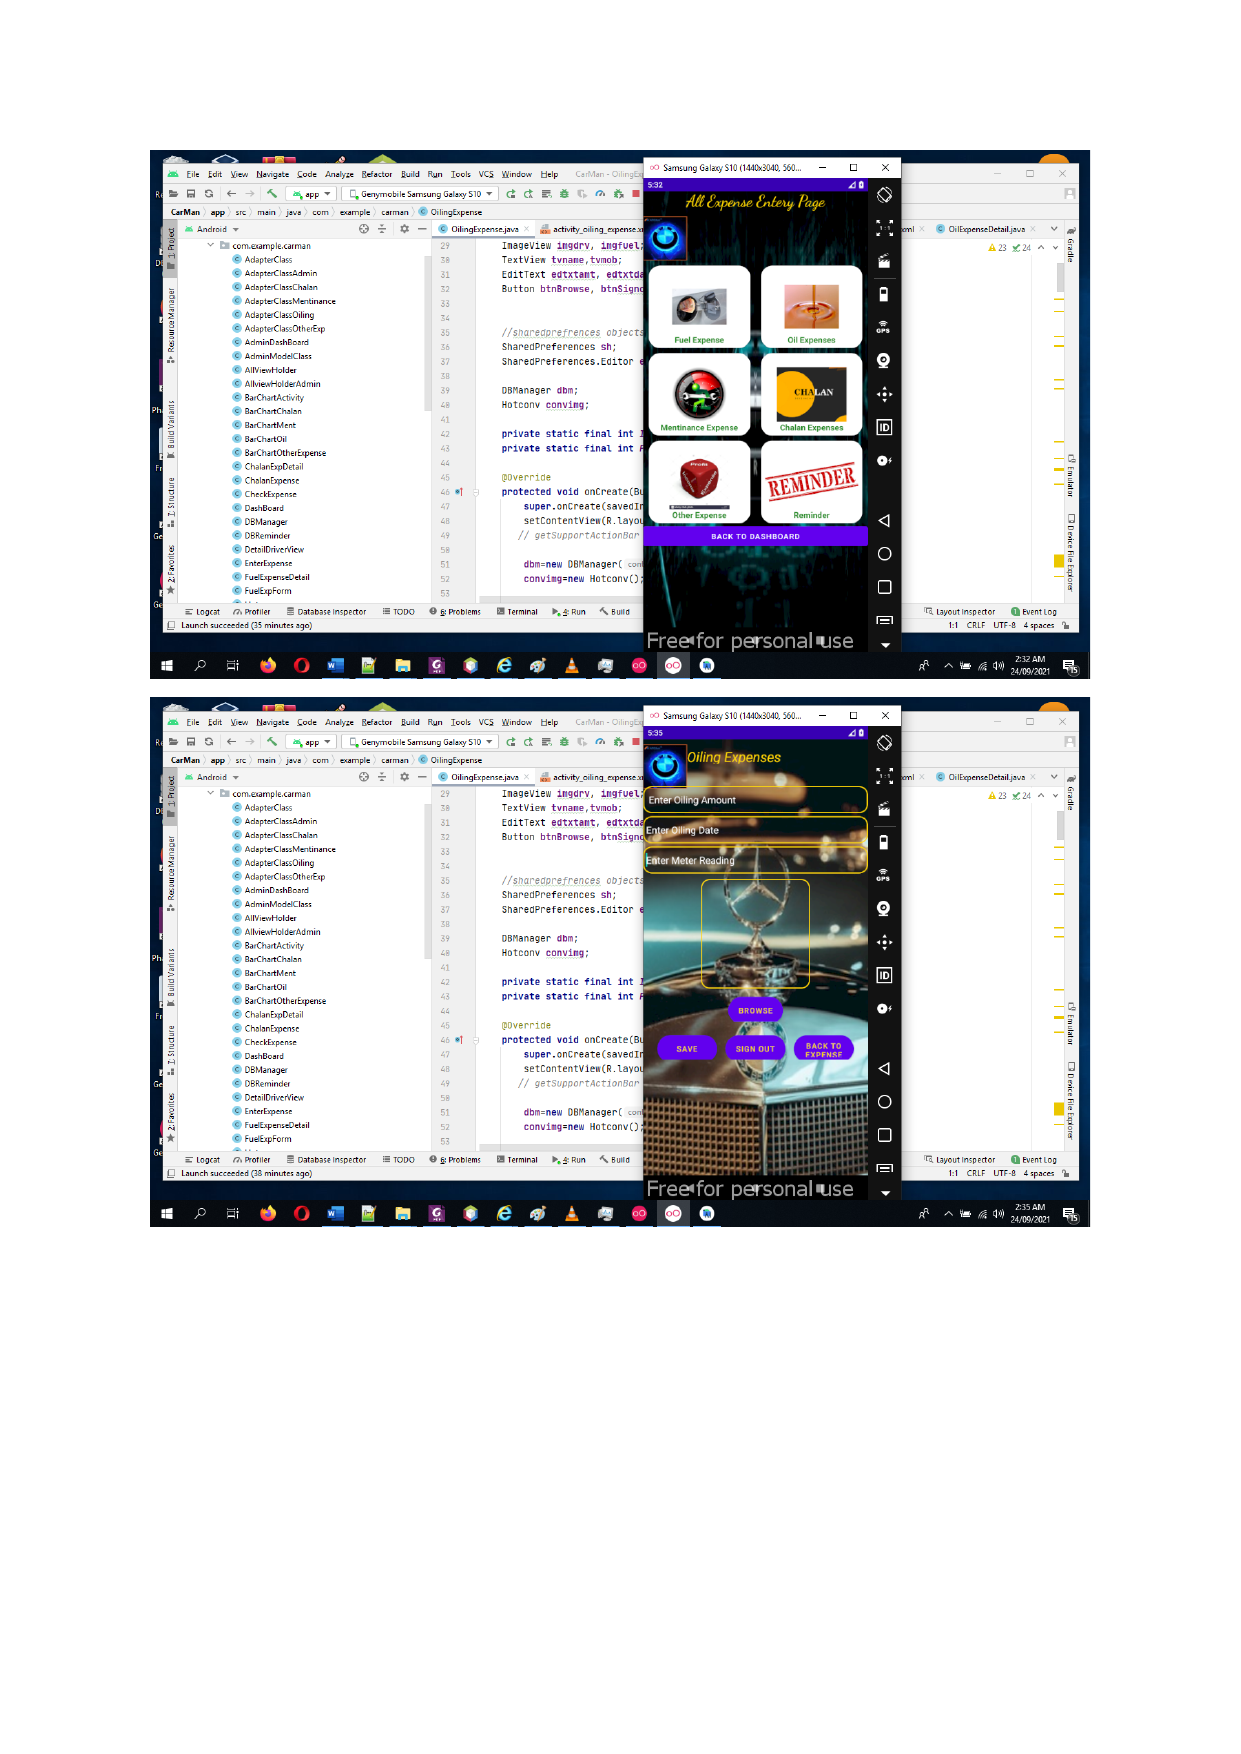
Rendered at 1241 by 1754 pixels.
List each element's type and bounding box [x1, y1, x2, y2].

picture [150, 150, 1091, 679]
picture [150, 697, 1091, 1227]
